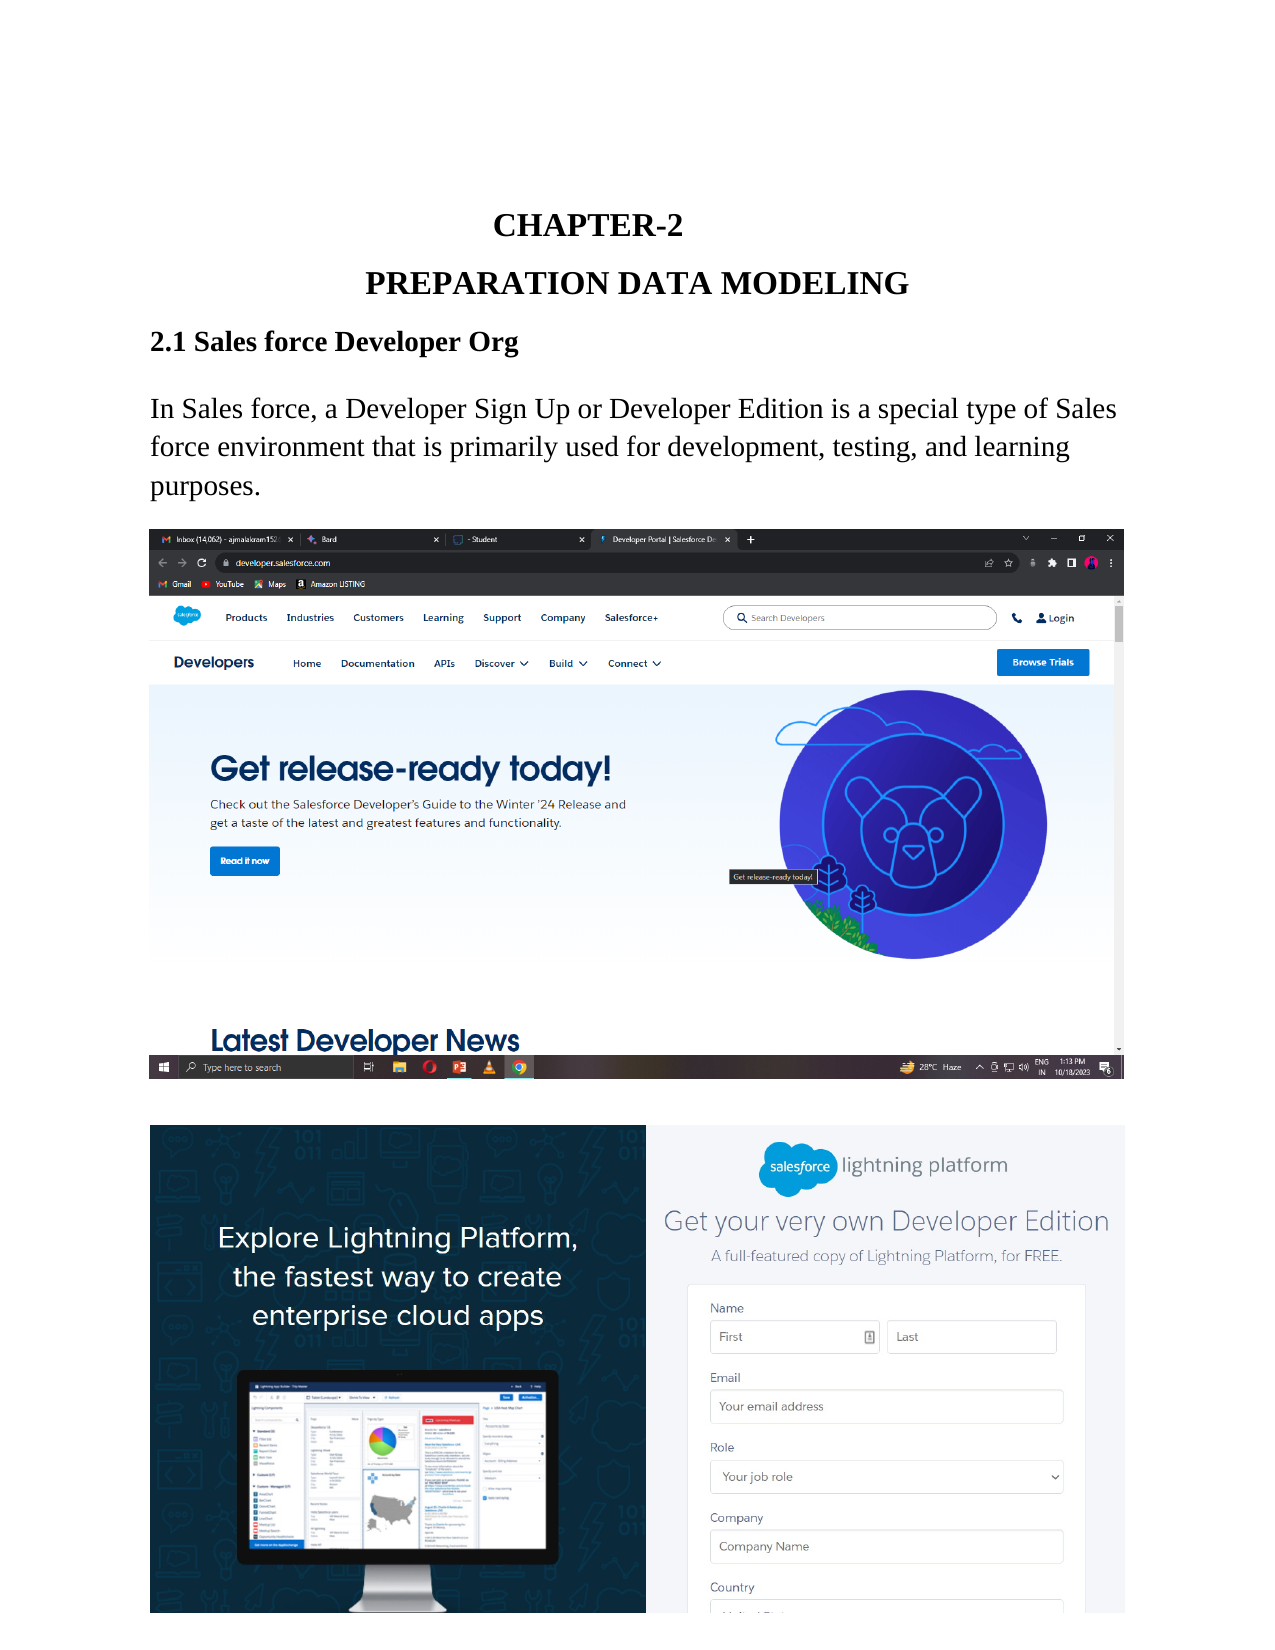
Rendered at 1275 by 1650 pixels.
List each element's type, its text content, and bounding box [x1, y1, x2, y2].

picture [150, 1125, 1125, 1613]
picture [149, 529, 1124, 1079]
text PREPARATION DATA MODELING [150, 263, 1125, 302]
text CHAPTER-2 [150, 205, 1125, 243]
text 2.1 Sales force Developer Org [150, 324, 1125, 357]
text In Sales force, a Developer Sign Up or Developer Edition is a special type of Sales force environment that is primarily used for development, testing, and learning purposes. [150, 391, 1125, 502]
